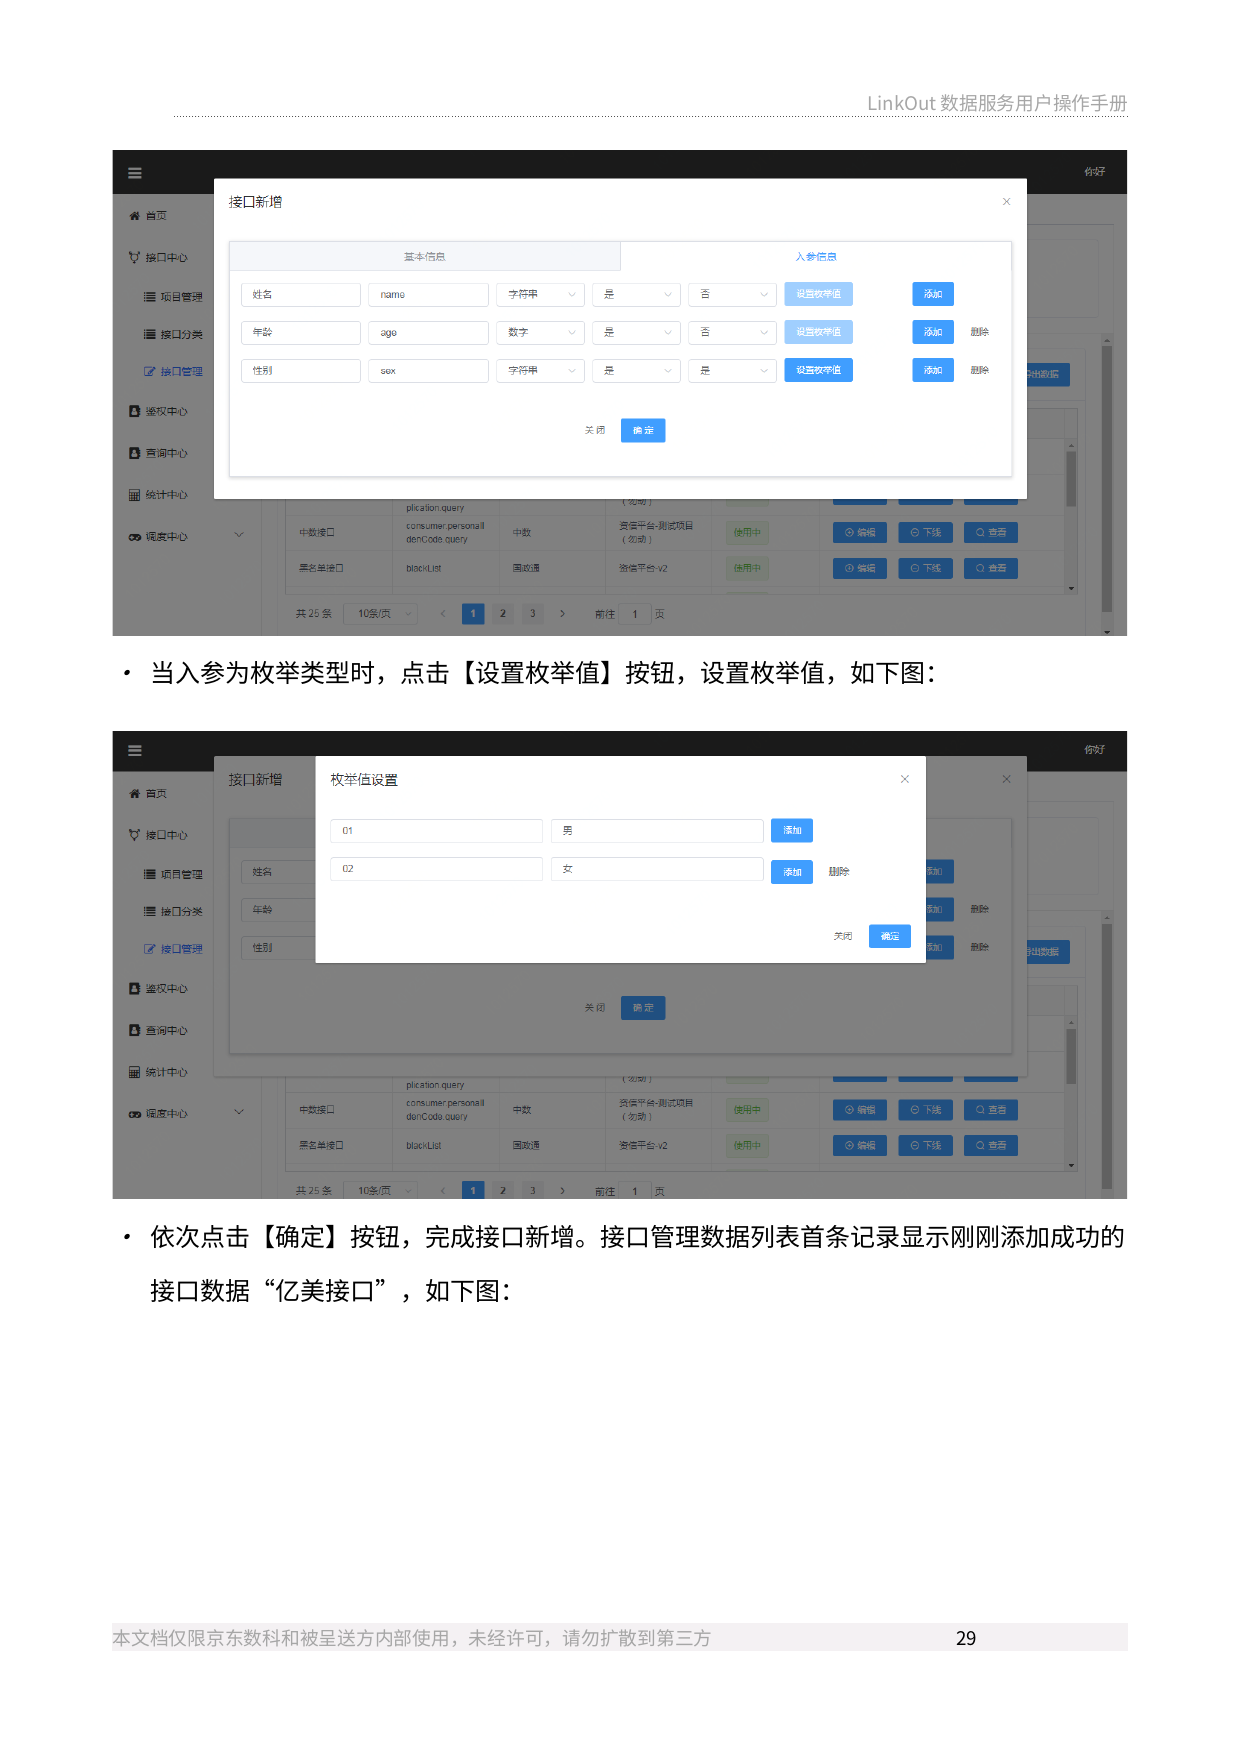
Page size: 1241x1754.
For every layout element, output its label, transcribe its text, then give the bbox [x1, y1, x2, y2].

picture [112, 150, 1128, 636]
text 依次点击【确定】按钮，完成接口新增。接口管理数据列表首条记录显示刚刚添加成功的接口数据“亿美接口”，如下图： [112, 1203, 1128, 1311]
picture [112, 731, 1128, 1199]
text 当入参为枚举类型时，点击【设置枚举值】按钮，设置枚举值，如下图： [112, 639, 1128, 693]
